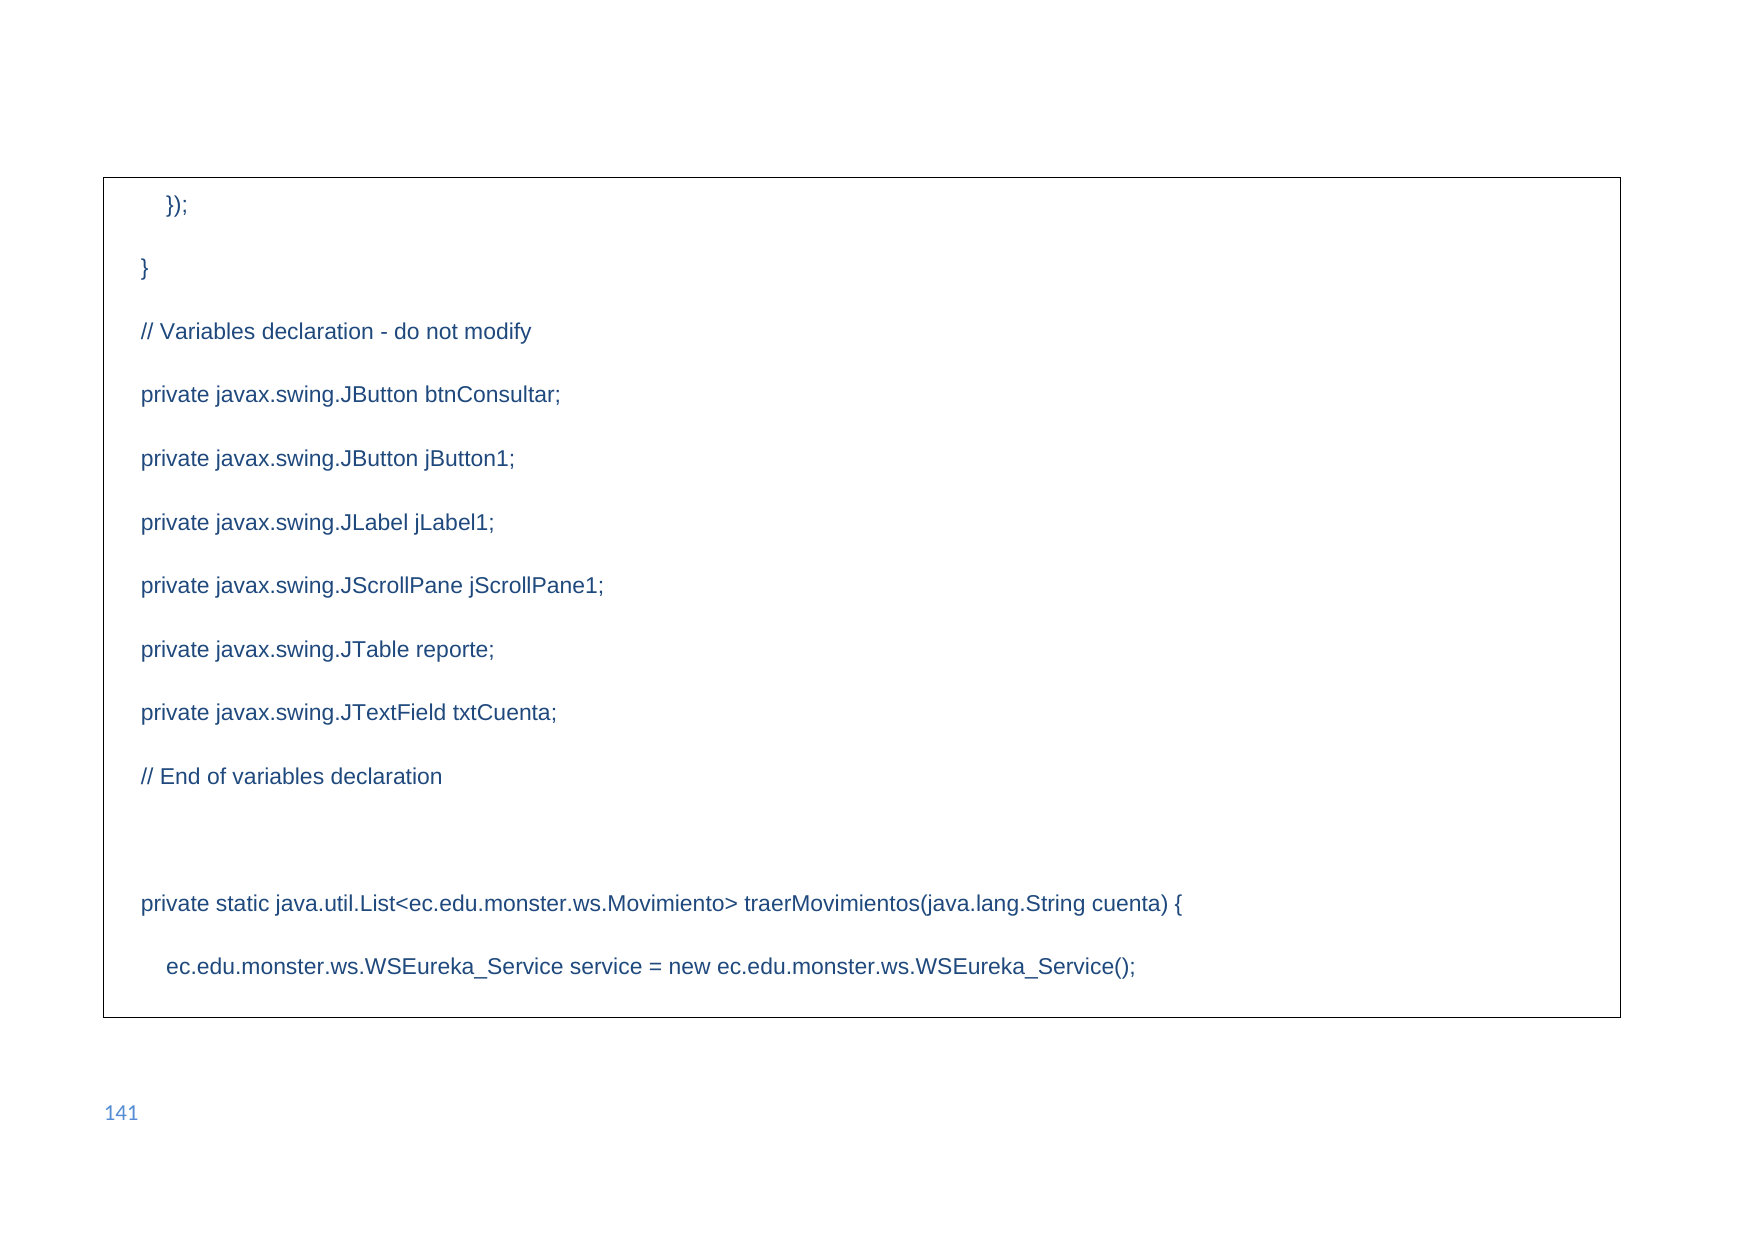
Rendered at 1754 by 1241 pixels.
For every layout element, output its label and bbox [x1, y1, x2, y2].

table_header [104, 178, 1620, 1017]
